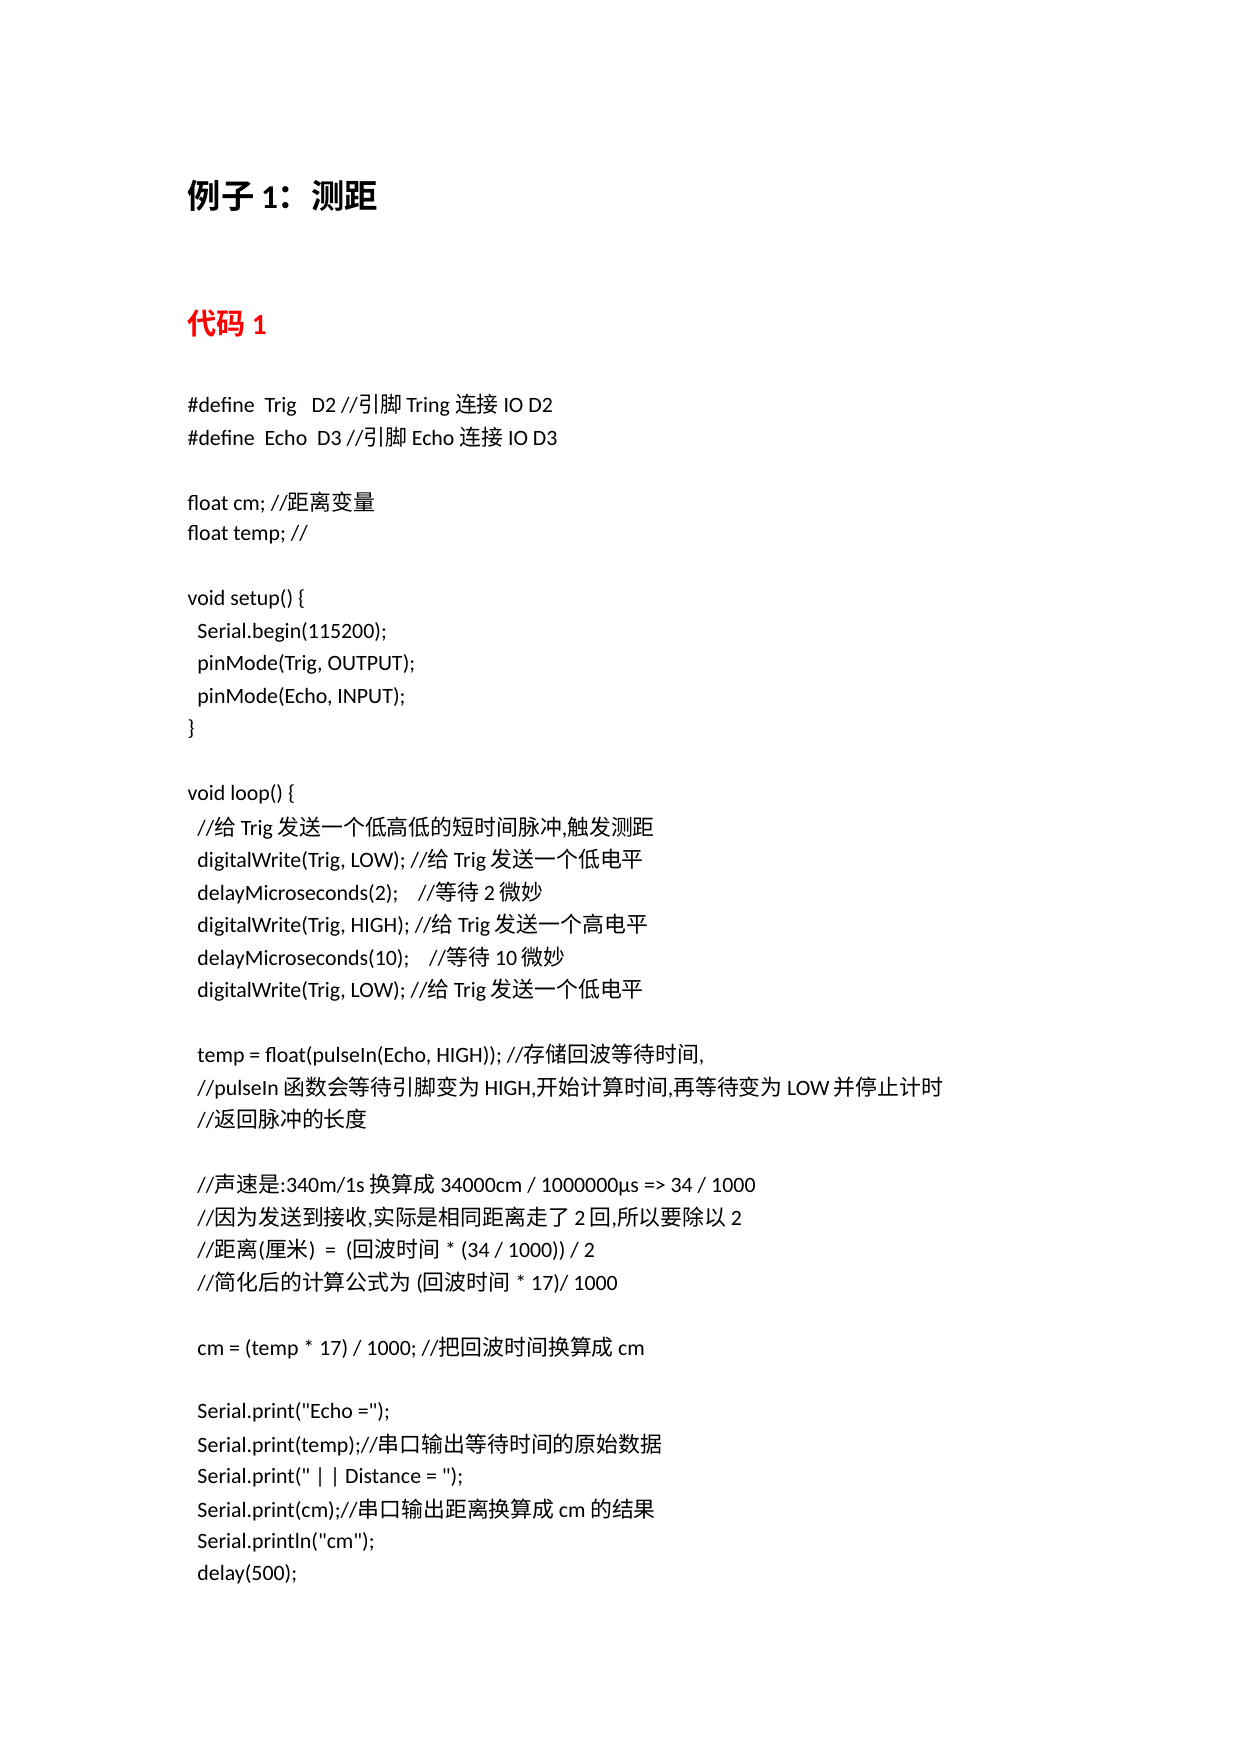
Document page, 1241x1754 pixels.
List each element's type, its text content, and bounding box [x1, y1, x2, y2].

text //距离(厘米) = (回波时间 * (34 / 1000)) / 2 [187, 1232, 1053, 1264]
text } [187, 712, 1053, 744]
text //pulseIn函数会等待引脚变为HIGH,开始计算时间,再等待变为LOW并停止计时 [187, 1069, 1053, 1102]
text float temp; // [187, 517, 1053, 549]
text pinMode(Echo, INPUT); [187, 679, 1053, 712]
text delay(500); [187, 1557, 1053, 1589]
text void loop() { [187, 777, 1053, 809]
text #define Trig D2 //引脚Tring 连接 IO D2 [187, 387, 1053, 419]
text cm = (temp * 17) / 1000; //把回波时间换算成cm [187, 1329, 1053, 1362]
text Serial.print("Echo ="); [187, 1394, 1053, 1427]
text void setup() { [187, 582, 1053, 614]
text //因为发送到接收,实际是相同距离走了2回,所以要除以2 [187, 1199, 1053, 1232]
text Serial.print(temp);//串口输出等待时间的原始数据 [187, 1427, 1053, 1459]
text digitalWrite(Trig, LOW); //给Trig发送一个低电平 [187, 972, 1053, 1004]
text 代码1 [187, 289, 1053, 354]
text digitalWrite(Trig, HIGH); //给Trig发送一个高电平 [187, 907, 1053, 939]
text Serial.print(cm);//串口输出距离换算成cm的结果 [187, 1492, 1053, 1524]
text //给Trig发送一个低高低的短时间脉冲,触发测距 [187, 809, 1053, 842]
text float cm; //距离变量 [187, 484, 1053, 517]
text #define Echo D3 //引脚Echo 连接 IO D3 [187, 419, 1053, 452]
text //简化后的计算公式为 (回波时间 * 17)/ 1000 [187, 1264, 1053, 1297]
subtitle 例子1：测距 [187, 162, 1053, 227]
text //返回脉冲的长度 [187, 1102, 1053, 1134]
text //声速是:340m/1s 换算成 34000cm / 1000000μs => 34 / 1000 [187, 1167, 1053, 1199]
text pinMode(Trig, OUTPUT); [187, 647, 1053, 679]
text delayMicroseconds(2); //等待 2微妙 [187, 874, 1053, 907]
text delayMicroseconds(10); //等待 10微妙 [187, 939, 1053, 972]
text temp = float(pulseIn(Echo, HIGH)); //存储回波等待时间, [187, 1037, 1053, 1069]
text Serial.begin(115200); [187, 614, 1053, 647]
text digitalWrite(Trig, LOW); //给Trig发送一个低电平 [187, 842, 1053, 874]
text Serial.print(" | | Distance = "); [187, 1459, 1053, 1492]
text Serial.println("cm"); [187, 1524, 1053, 1557]
